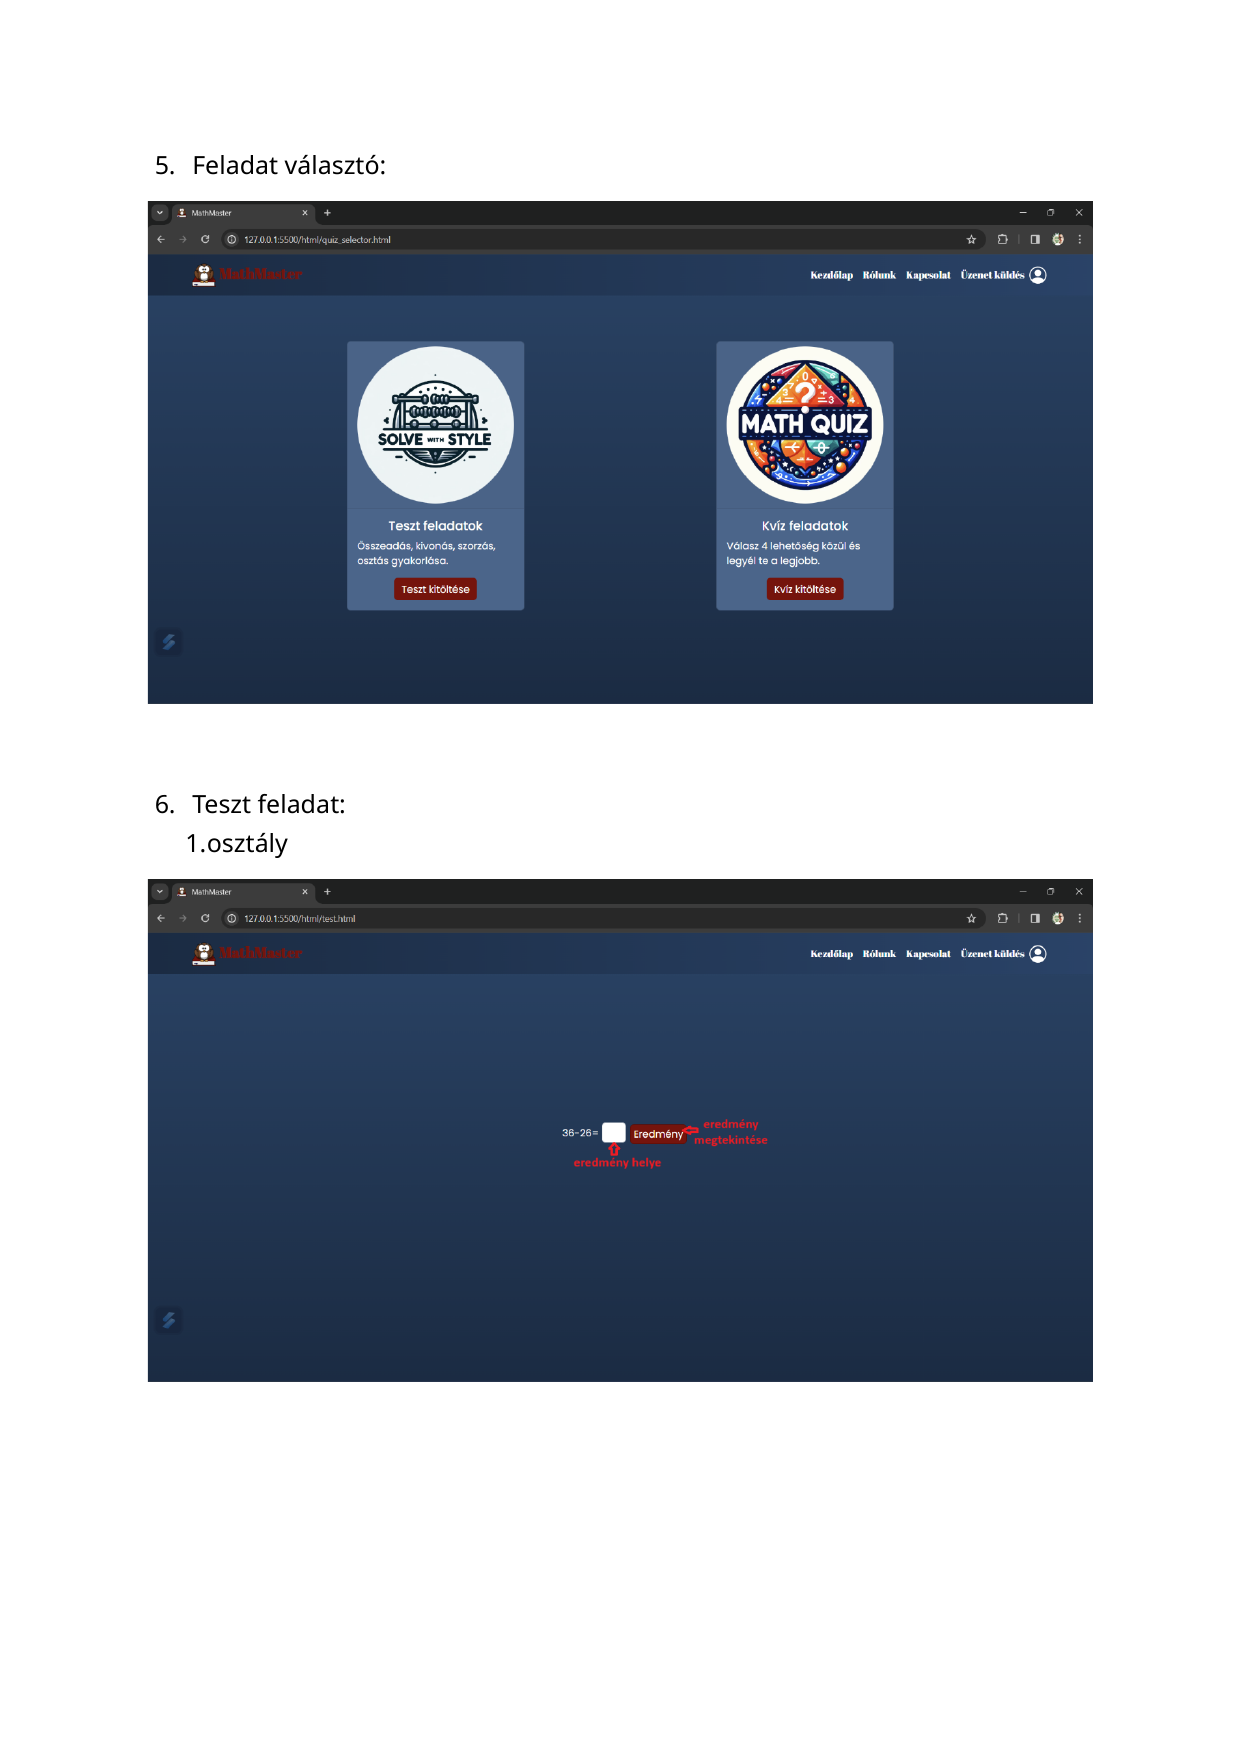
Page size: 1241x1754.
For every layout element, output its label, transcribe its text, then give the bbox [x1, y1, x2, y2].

picture [147, 201, 1093, 704]
list Feladat választó: [154, 148, 1093, 182]
picture [147, 879, 1093, 1382]
list Teszt feladat: [154, 786, 1093, 820]
list osztály [185, 825, 1093, 859]
